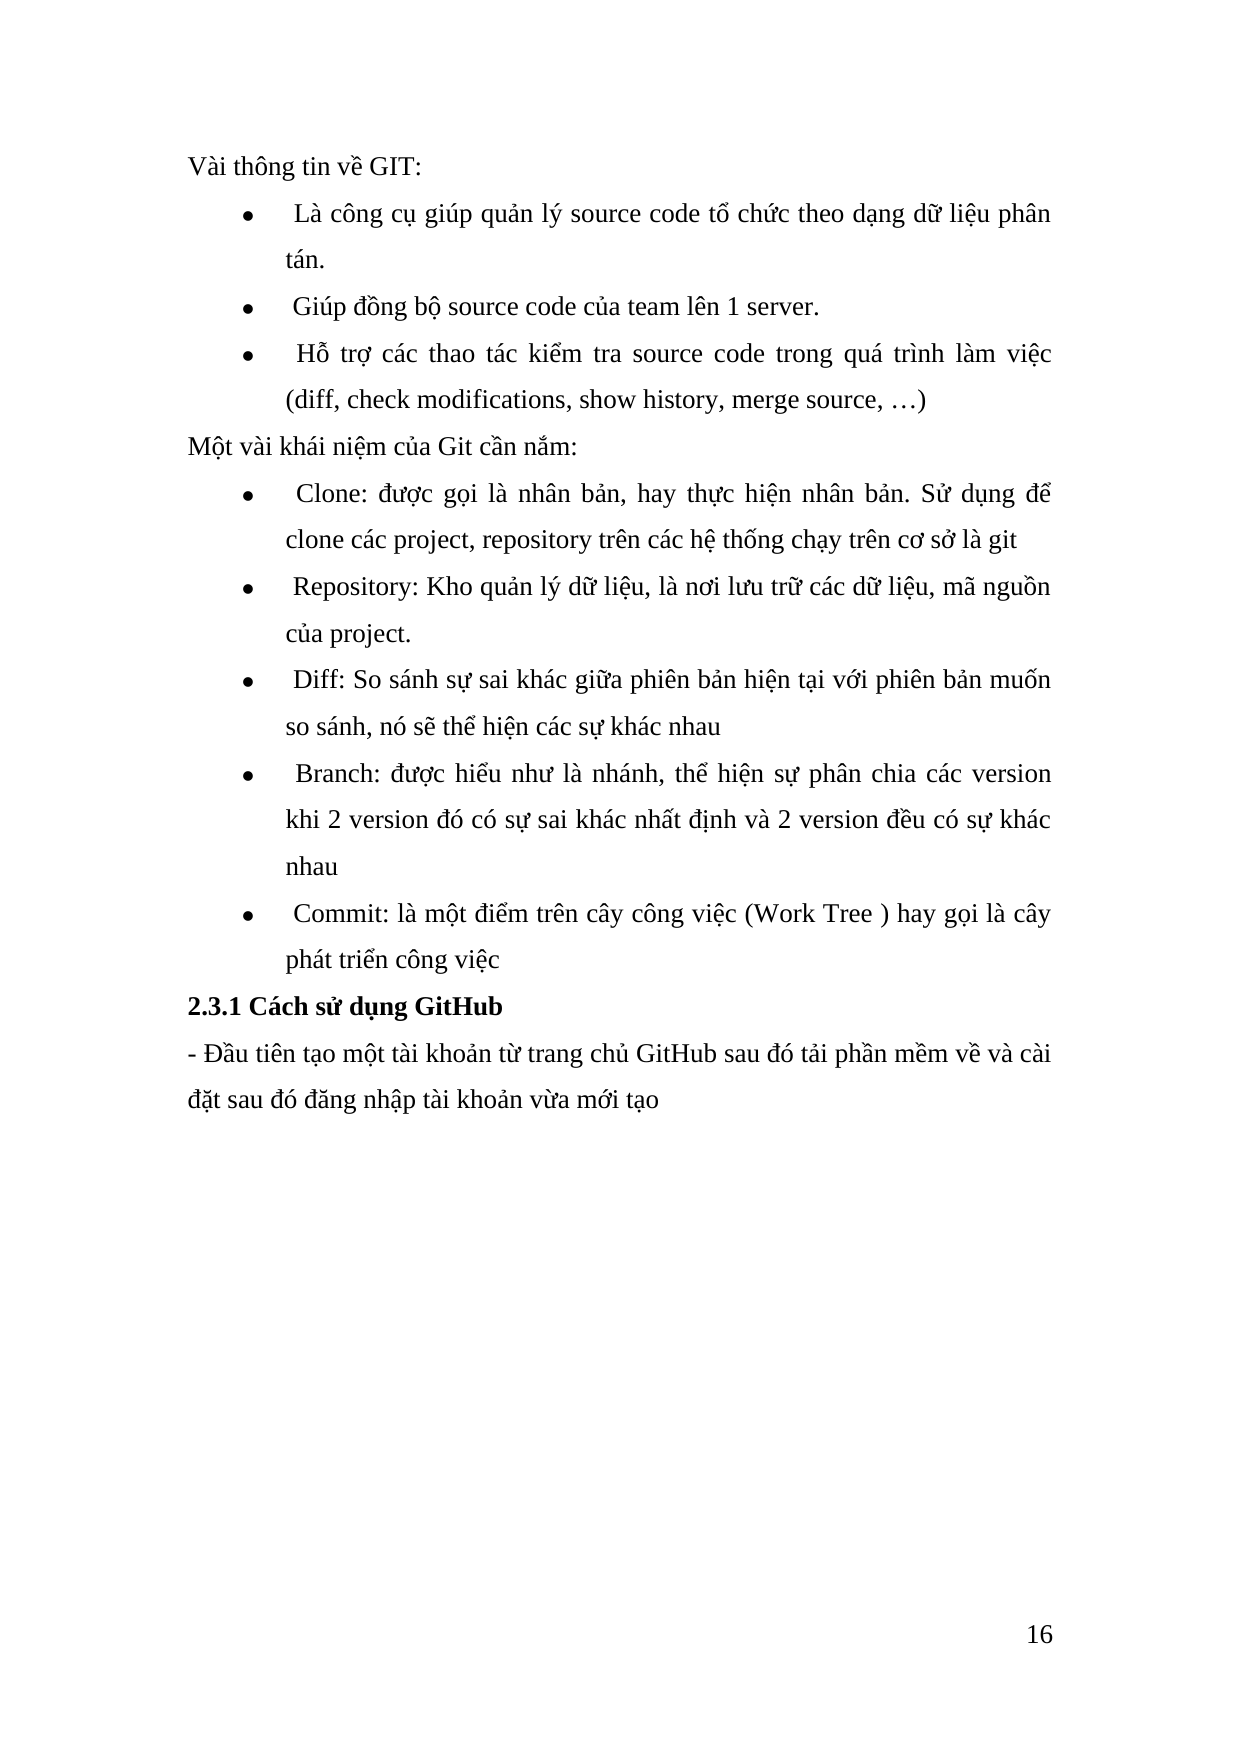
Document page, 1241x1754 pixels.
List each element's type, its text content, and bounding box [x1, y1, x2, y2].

list Repository: Kho quản lý dữ liệu, là nơi lưu trữ các dữ liệu, mã nguồn của project. [242, 570, 1053, 648]
text Vài thông tin về GIT: [187, 150, 1053, 181]
list 2.3.1 Cách sử dụng GitHub [187, 990, 1053, 1021]
list - Đầu tiên tạo một tài khoản từ trang chủ GitHub sau đó tải phần mềm về và cài đặt sau đó đăng nhập tài khoản vừa mới tạo [187, 1037, 1053, 1114]
list Diff: So sánh sự sai khác giữa phiên bản hiện tại với phiên bản muốn so sánh, nó sẽ thể hiện các sự khác nhau [242, 663, 1053, 741]
list Commit: là một điểm trên cây công việc (Work Tree ) hay gọi là cây phát triển công việc [242, 897, 1053, 974]
list Hỗ trợ các thao tác kiểm tra source code trong quá trình làm việc (diff, check modifications, show history, merge source, …) [242, 337, 1053, 414]
list Giúp đồng bộ source code của team lên 1 server. [242, 290, 1053, 321]
list Là công cụ giúp quản lý source code tổ chức theo dạng dữ liệu phân tán. [242, 197, 1053, 274]
list Branch: được hiểu như là nhánh, thể hiện sự phân chia các version khi 2 version đó có sự sai khác nhất định và 2 version đều có sự khác nhau [242, 757, 1053, 881]
list Một vài khái niệm của Git cần nắm: [187, 430, 1053, 461]
list Clone: được gọi là nhân bản, hay thực hiện nhân bản. Sử dụng để clone các project, repository trên các hệ thống chạy trên cơ sở là git [242, 477, 1053, 554]
